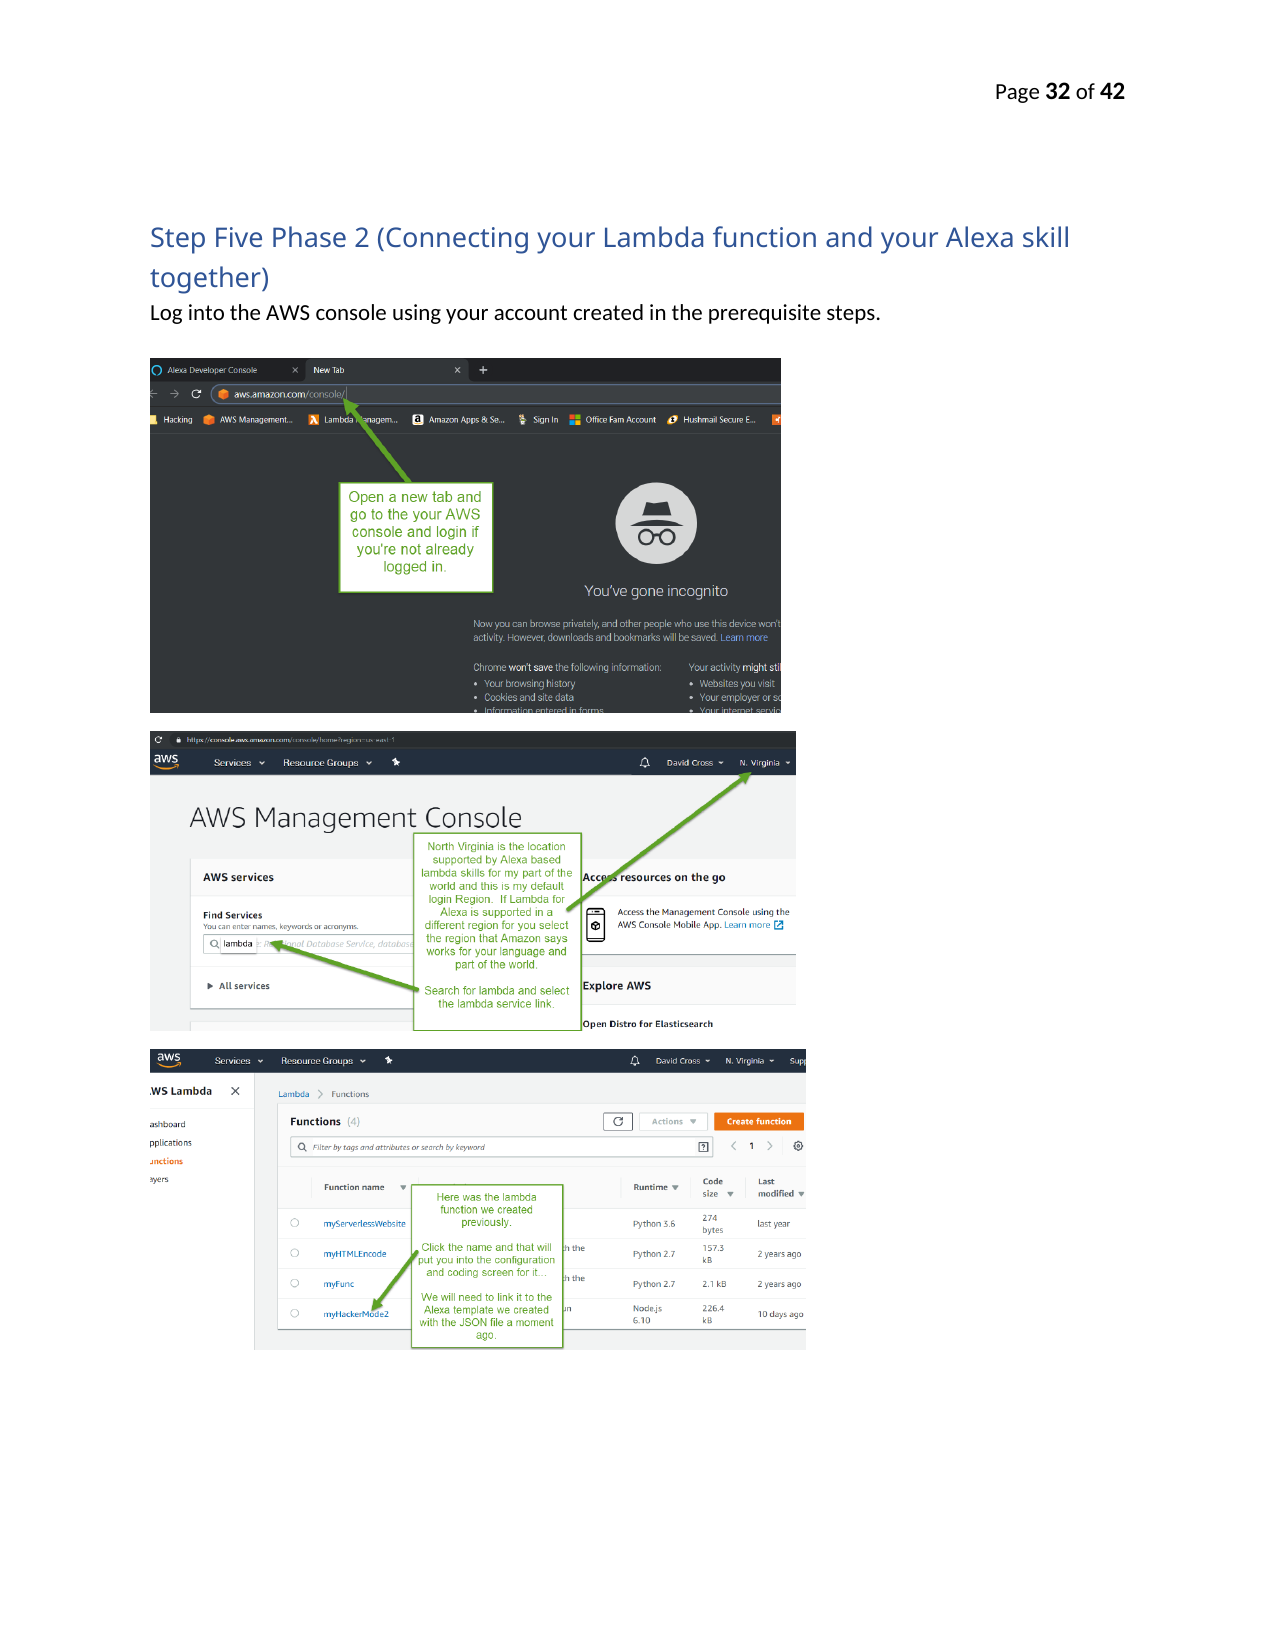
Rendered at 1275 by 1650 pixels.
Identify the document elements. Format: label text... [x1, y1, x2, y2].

subtitle Step Five Phase 2 (Connecting your Lambda function and your Alexa skill together) [150, 218, 1125, 295]
picture [150, 358, 781, 713]
picture [150, 731, 796, 1031]
picture [150, 1049, 806, 1350]
